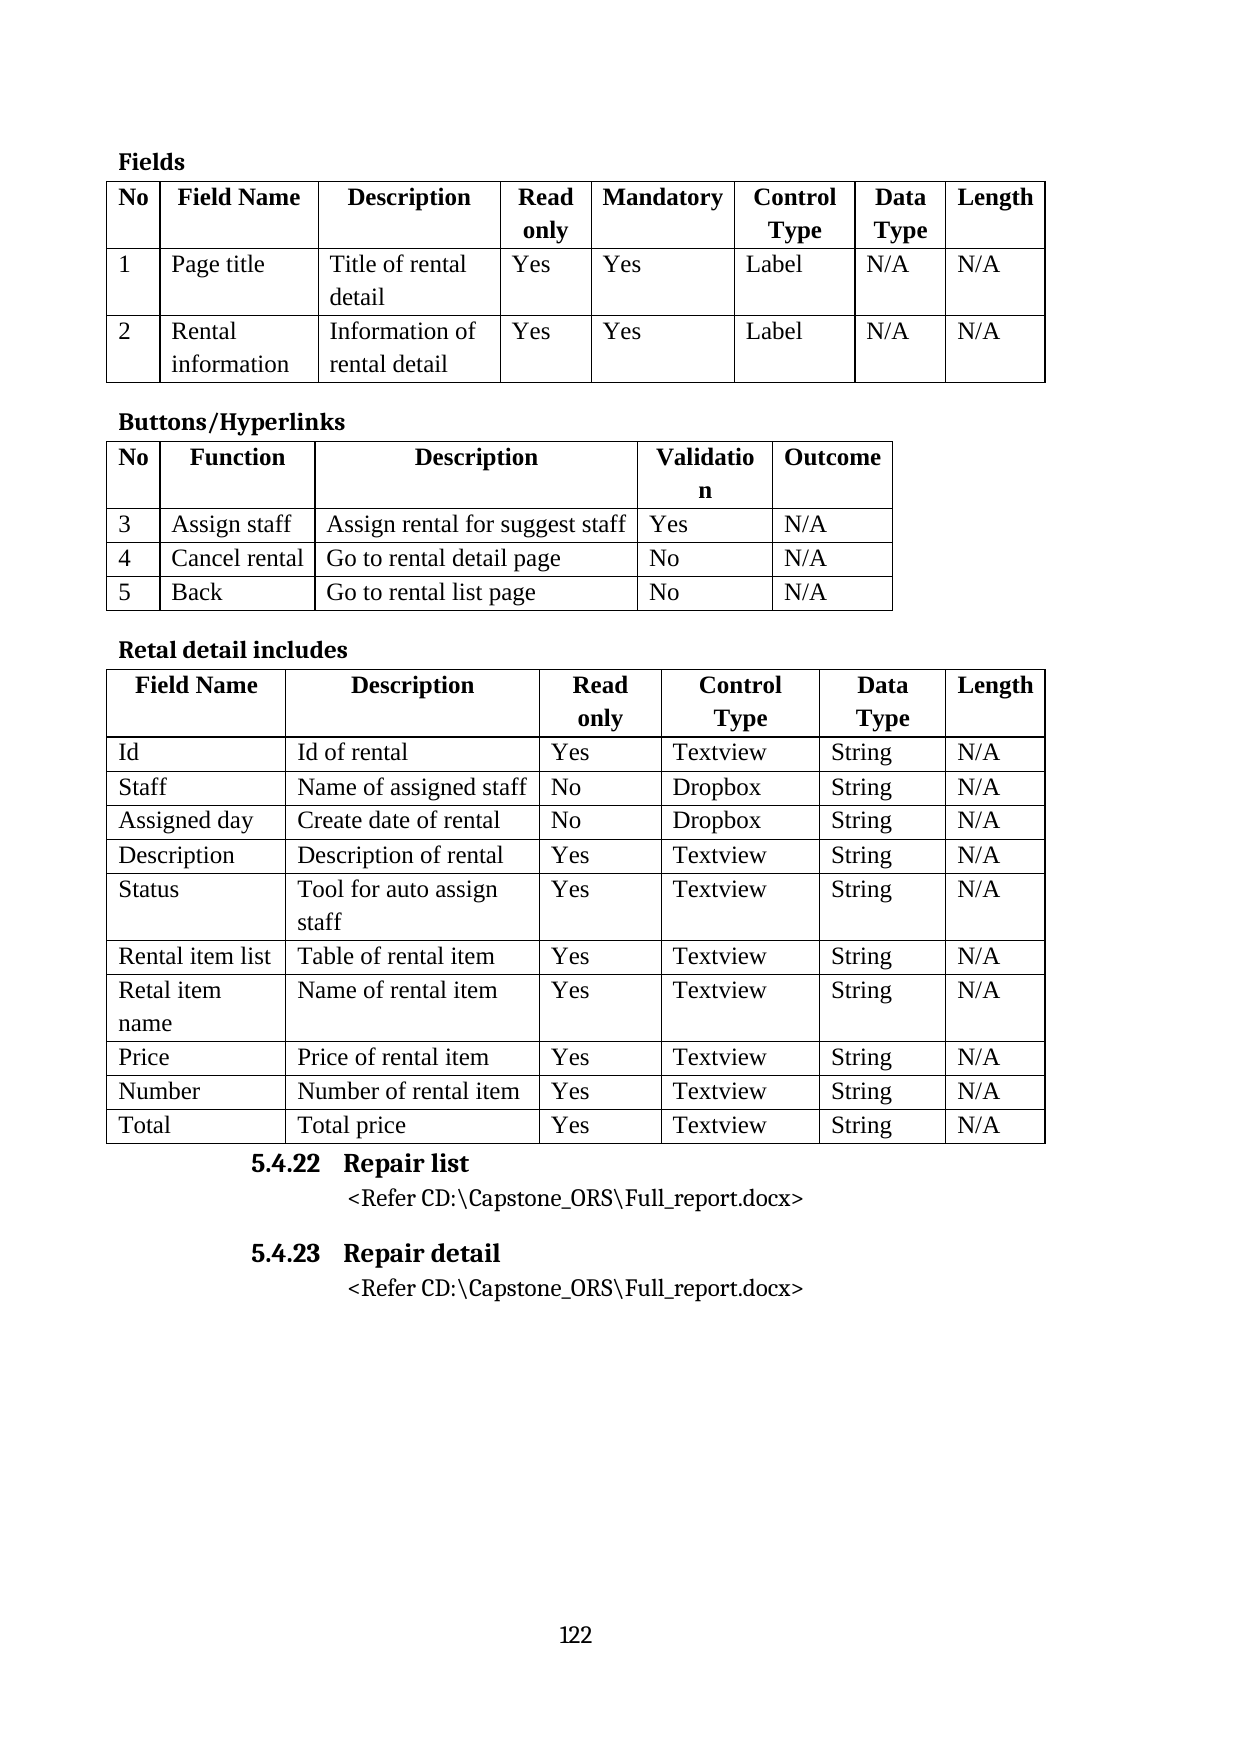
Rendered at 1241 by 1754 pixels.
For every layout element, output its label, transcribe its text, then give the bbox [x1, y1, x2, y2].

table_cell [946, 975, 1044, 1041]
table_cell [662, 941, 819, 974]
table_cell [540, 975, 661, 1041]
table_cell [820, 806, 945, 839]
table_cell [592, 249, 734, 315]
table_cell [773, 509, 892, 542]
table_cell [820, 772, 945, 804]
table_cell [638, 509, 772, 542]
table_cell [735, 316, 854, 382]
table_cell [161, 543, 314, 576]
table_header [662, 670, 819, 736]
text Retal detail includes [118, 636, 1033, 665]
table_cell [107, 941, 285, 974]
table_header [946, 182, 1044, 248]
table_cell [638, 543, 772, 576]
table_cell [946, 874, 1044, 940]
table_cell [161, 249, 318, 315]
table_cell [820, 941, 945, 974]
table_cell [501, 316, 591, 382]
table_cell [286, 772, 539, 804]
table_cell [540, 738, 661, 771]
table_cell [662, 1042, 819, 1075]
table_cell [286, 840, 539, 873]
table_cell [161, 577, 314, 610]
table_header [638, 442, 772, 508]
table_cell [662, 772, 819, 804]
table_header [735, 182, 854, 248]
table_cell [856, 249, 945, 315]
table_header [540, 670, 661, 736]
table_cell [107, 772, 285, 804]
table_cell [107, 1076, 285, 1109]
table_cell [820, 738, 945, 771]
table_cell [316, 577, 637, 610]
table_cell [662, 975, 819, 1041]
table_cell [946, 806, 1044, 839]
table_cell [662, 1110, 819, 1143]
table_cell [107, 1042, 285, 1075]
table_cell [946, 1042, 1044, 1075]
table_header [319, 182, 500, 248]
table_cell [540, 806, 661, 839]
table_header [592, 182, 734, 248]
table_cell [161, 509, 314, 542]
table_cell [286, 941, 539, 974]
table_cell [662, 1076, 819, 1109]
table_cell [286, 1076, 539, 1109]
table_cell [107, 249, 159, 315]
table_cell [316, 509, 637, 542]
subtitle Repair list [251, 1148, 1033, 1179]
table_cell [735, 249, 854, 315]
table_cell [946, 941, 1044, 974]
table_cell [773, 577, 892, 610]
text <Refer CD:\Capstone_ORS\Full_report.docx> [118, 1274, 1033, 1302]
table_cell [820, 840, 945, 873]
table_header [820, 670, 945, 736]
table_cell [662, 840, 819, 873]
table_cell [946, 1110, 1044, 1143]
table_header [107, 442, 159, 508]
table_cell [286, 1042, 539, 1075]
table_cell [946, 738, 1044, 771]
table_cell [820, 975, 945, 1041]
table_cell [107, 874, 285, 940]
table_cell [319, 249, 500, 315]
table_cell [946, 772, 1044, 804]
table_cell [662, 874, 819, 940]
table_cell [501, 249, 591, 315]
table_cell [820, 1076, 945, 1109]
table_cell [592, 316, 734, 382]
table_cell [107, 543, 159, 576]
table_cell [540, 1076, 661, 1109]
text <Refer CD:\Capstone_ORS\Full_report.docx> [118, 1184, 1033, 1213]
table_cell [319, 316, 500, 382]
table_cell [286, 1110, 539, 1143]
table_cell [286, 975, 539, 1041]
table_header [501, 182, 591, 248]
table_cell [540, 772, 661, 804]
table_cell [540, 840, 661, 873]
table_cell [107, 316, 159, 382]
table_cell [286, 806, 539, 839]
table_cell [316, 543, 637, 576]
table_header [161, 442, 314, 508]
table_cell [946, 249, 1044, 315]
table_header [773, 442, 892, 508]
text Buttons/Hyperlinks [118, 408, 1033, 437]
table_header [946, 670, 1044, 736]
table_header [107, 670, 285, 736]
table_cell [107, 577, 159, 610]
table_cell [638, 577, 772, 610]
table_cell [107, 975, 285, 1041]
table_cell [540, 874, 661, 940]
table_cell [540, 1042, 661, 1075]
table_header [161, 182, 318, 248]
text Fields [118, 148, 1033, 176]
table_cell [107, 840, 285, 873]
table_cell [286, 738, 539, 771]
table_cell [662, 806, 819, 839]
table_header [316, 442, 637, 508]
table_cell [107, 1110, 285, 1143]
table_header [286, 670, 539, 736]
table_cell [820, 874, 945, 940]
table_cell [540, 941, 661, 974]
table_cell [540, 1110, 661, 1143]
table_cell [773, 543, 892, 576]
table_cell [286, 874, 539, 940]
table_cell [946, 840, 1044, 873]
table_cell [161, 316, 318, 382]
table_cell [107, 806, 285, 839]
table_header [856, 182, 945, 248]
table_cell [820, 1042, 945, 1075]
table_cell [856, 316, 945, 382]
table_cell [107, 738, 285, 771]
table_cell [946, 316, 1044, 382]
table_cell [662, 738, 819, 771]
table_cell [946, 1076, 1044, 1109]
subtitle Repair detail [251, 1238, 1033, 1269]
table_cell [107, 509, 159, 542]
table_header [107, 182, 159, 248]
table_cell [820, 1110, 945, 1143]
